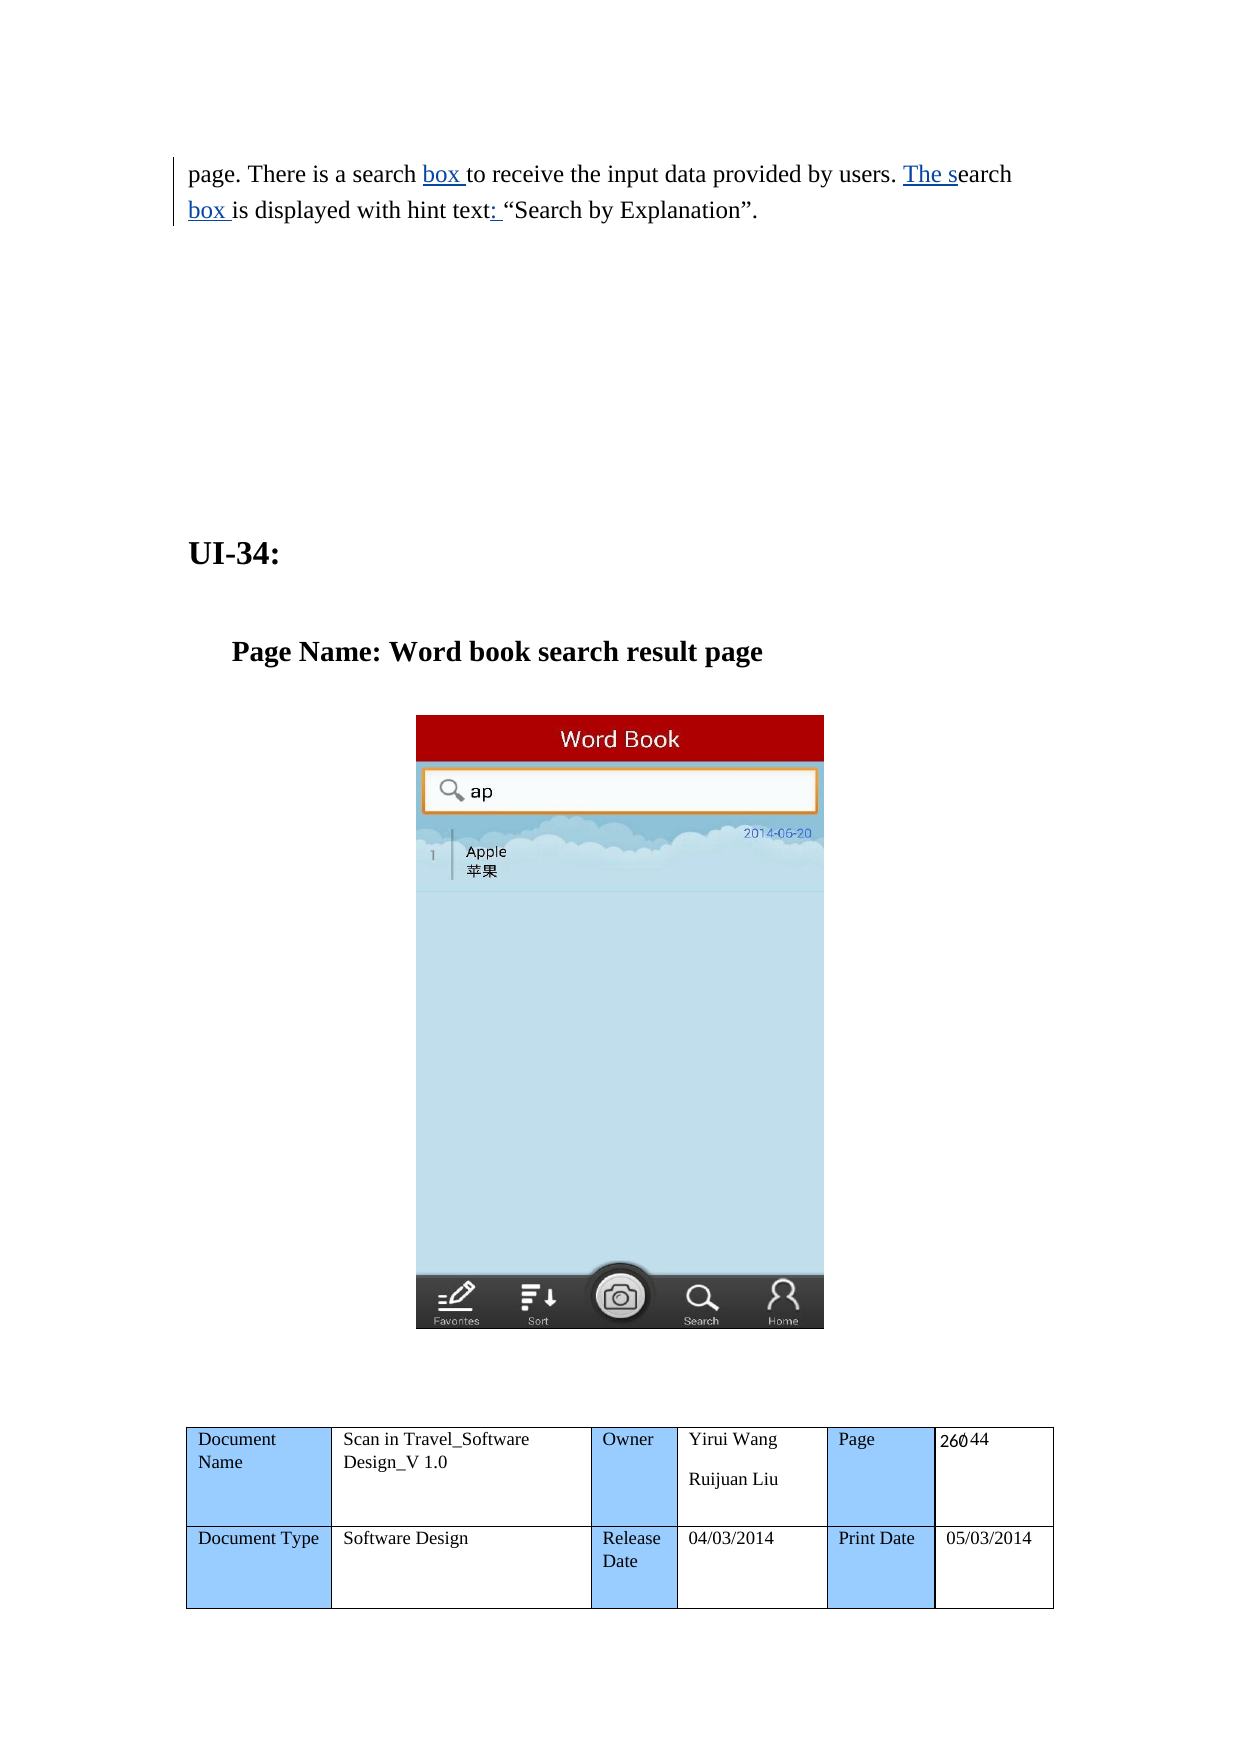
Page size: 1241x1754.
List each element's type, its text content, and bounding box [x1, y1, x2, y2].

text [188, 157, 1052, 226]
picture [416, 715, 824, 1329]
text UI-34: [188, 519, 1052, 585]
text Page Name: Word book search result page [188, 618, 1052, 684]
